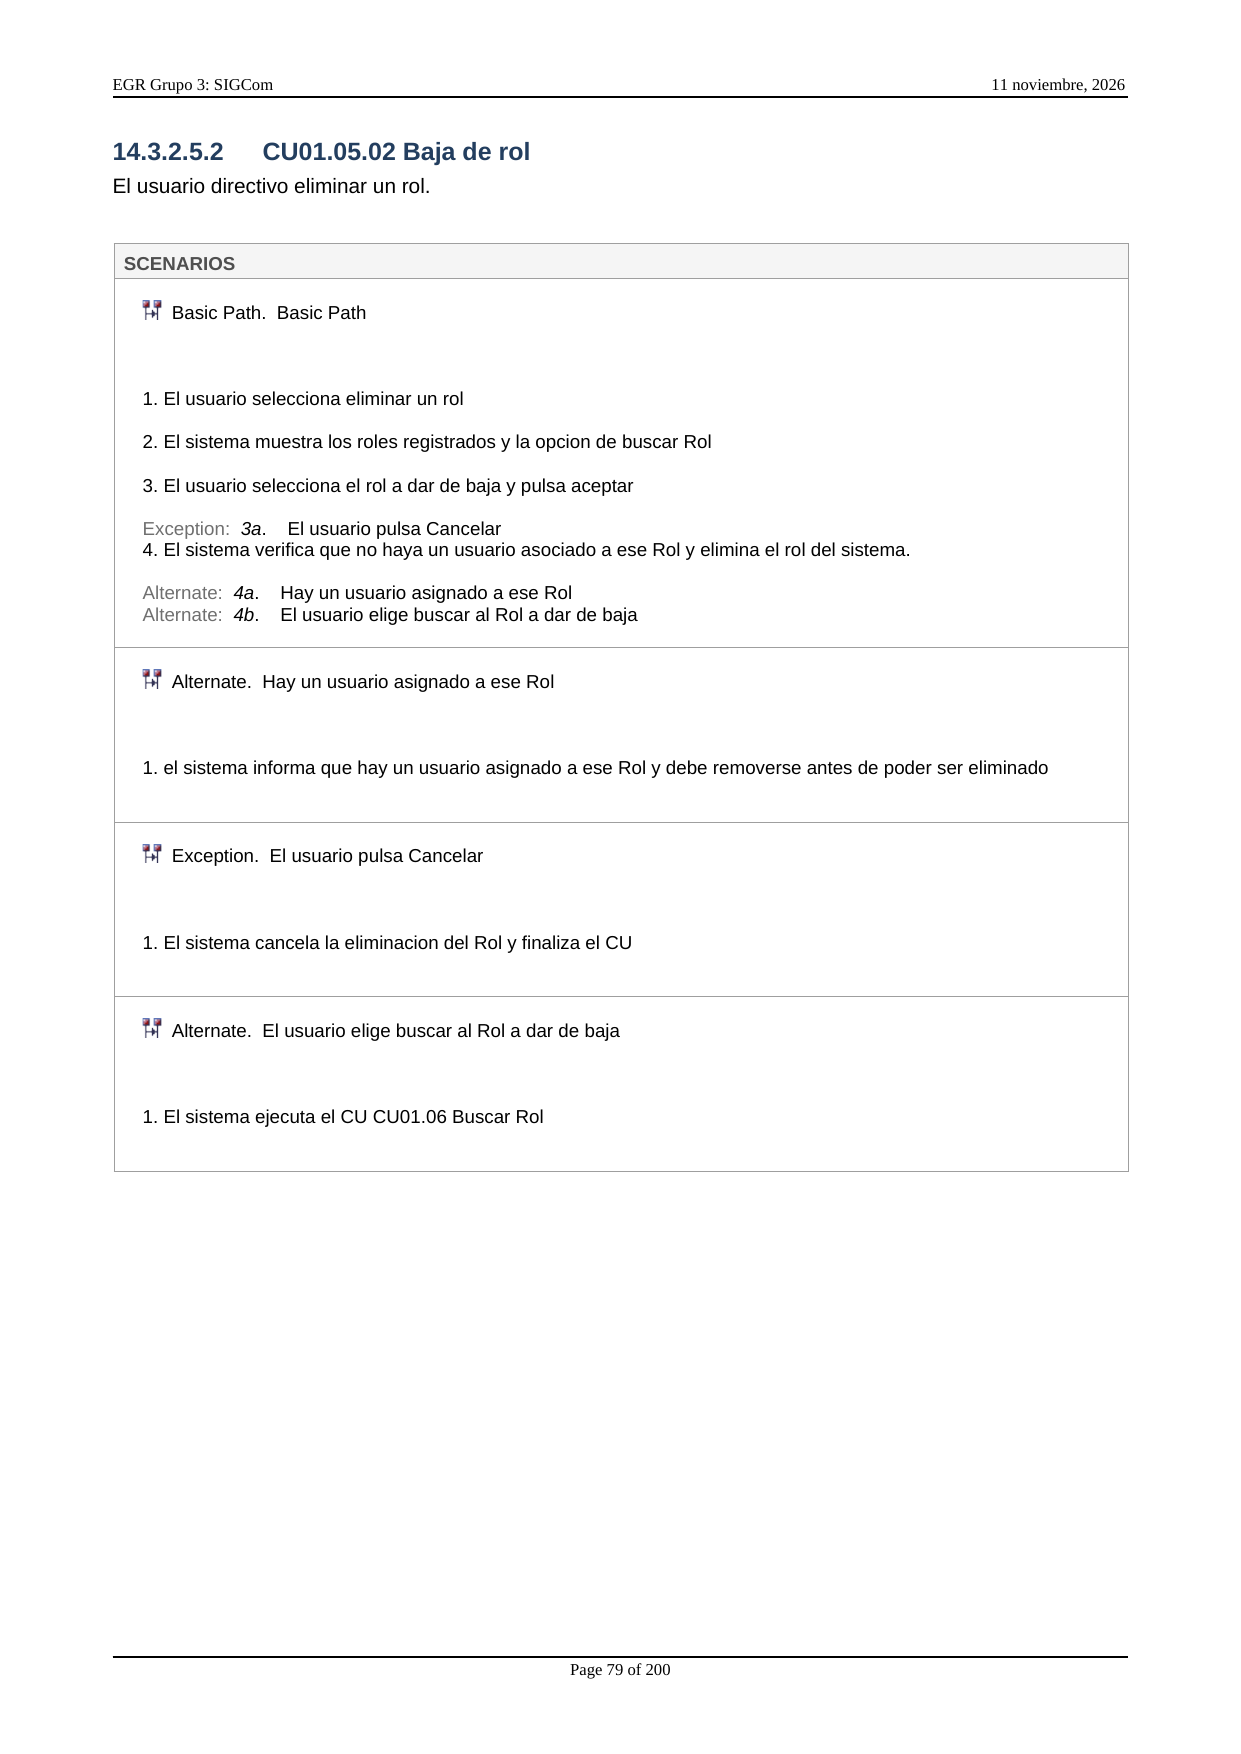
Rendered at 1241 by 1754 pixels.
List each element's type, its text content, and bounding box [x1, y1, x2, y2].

table_cell Exception. El usuario pulsa Cancelar 1. El sistema cancela la eliminacion del Rol y finaliza el CU [115, 823, 1128, 996]
text El usuario directivo eliminar un rol. [112, 173, 1128, 197]
picture [142, 669, 162, 689]
picture [142, 844, 162, 863]
table_header SCENARIOS [115, 244, 1128, 278]
table_cell Alternate. El usuario elige buscar al Rol a dar de baja 1. El sistema ejecuta el CU CU01.06 Buscar Rol [115, 997, 1128, 1171]
table_cell Basic Path. Basic Path 1. El usuario selecciona eliminar un rol 2. El sistema muestra los roles registrados y la opcion de buscar Rol 3. El usuario selecciona el rol a dar de baja y pulsa aceptar Exception: 3a. El usuario pulsa Cancelar 4. El sistema verifica que no haya un usuario asociado a ese Rol y elimina el rol del sistema. Alternate: 4a. Hay un usuario asignado a ese Rol Alternate: 4b. El usuario elige buscar al Rol a dar de baja [115, 279, 1128, 647]
subtitle CU01.05.02 Baja de rol [112, 136, 1128, 165]
picture [142, 1018, 162, 1038]
picture [142, 300, 162, 320]
table_cell Alternate. Hay un usuario asignado a ese Rol 1. el sistema informa que hay un usuario asignado a ese Rol y debe removerse antes de poder ser eliminado [115, 648, 1128, 822]
